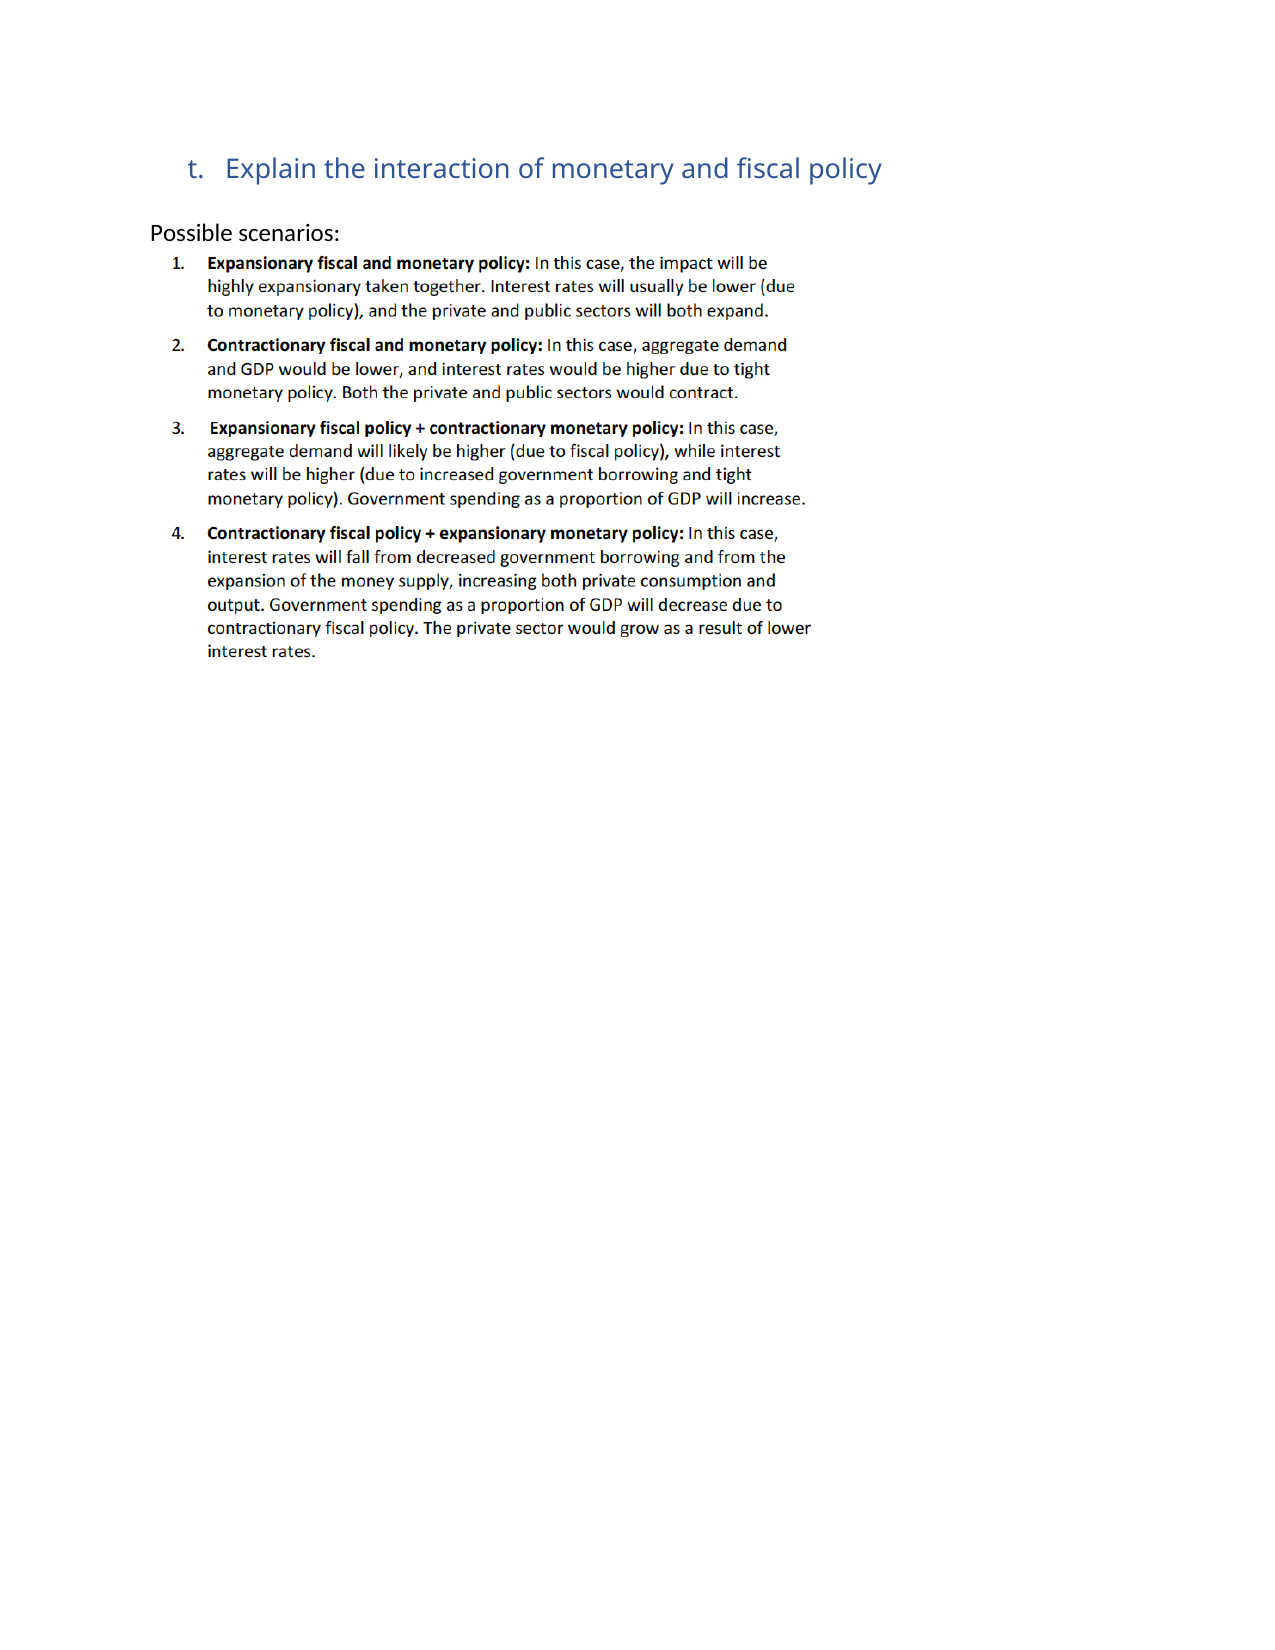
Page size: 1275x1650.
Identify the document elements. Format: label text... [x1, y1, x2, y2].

text Possible scenarios: [150, 217, 1125, 248]
subtitle Explain the interaction of monetary and fiscal policy [187, 150, 1125, 187]
picture [150, 247, 812, 687]
